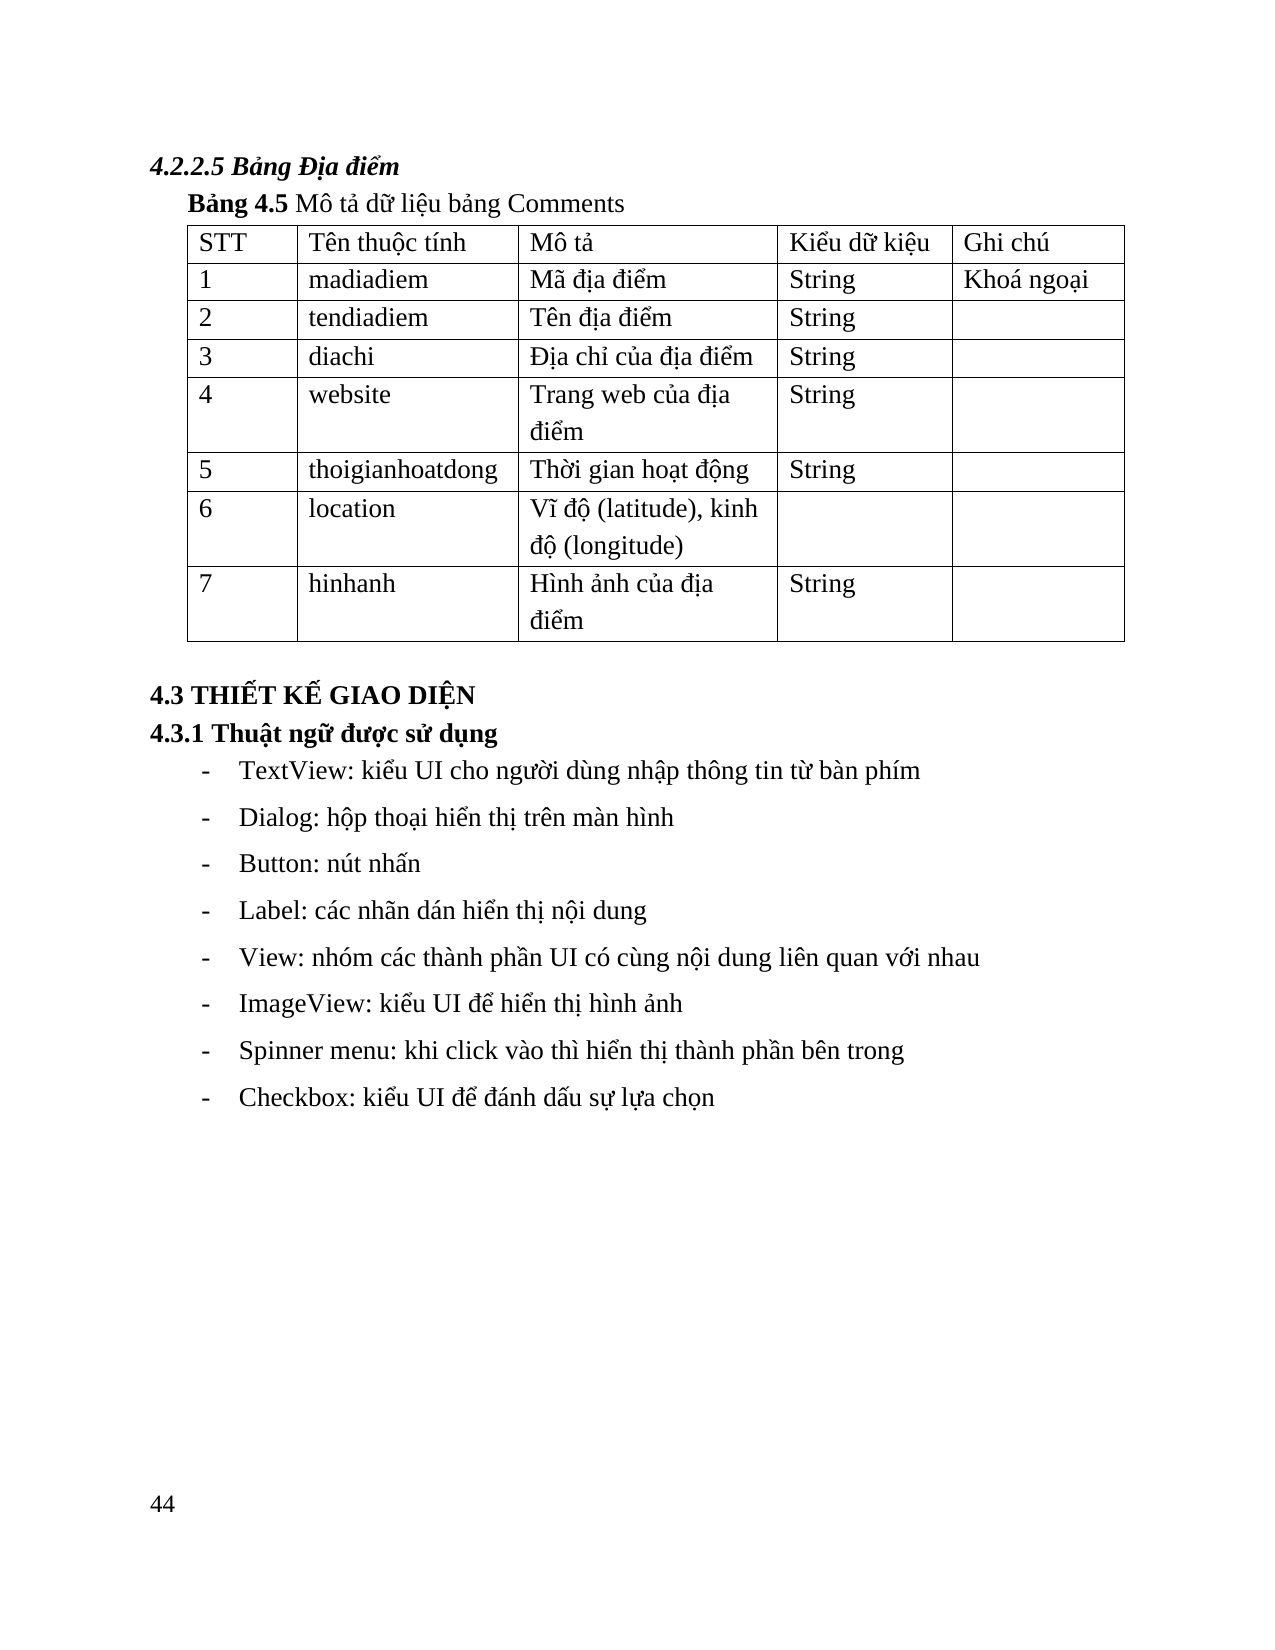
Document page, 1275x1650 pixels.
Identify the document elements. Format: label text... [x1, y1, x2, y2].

table_cell 6 [188, 492, 297, 566]
table_cell Vĩ độ (latitude), kinh độ (longitude) [519, 492, 777, 566]
table_cell String [778, 301, 952, 339]
table_cell diachi [298, 340, 518, 377]
table_cell [953, 567, 1124, 641]
list Button: nút nhấn [201, 847, 1125, 878]
table_cell hinhanh [298, 567, 518, 641]
list THIẾT KẾ GIAO DIỆN [150, 679, 1125, 711]
list TextView: kiểu UI cho người dùng nhập thông tin từ bàn phím [201, 754, 1125, 785]
list View: nhóm các thành phần UI có cùng nội dung liên quan với nhau [201, 941, 1125, 972]
list Checkbox: kiểu UI để đánh dấu sự lựa chọn [201, 1081, 1125, 1112]
table_cell String [778, 567, 952, 641]
table_cell 5 [188, 453, 297, 491]
table_cell [953, 378, 1124, 452]
table_header Tên thuộc tính [298, 226, 518, 262]
table_cell String [778, 264, 952, 300]
table_cell Hình ảnh của địa điểm [519, 567, 777, 641]
list Bảng 4.5 Mô tả dữ liệu bảng Comments [187, 187, 1125, 218]
table_cell [953, 492, 1124, 566]
table_header Kiểu dữ kiệu [778, 226, 952, 262]
list Bảng Địa điểm [150, 150, 1125, 181]
table_cell Thời gian hoạt động [519, 453, 777, 491]
list Thuật ngữ được sử dụng [150, 717, 1125, 748]
table_cell Trang web của địa điểm [519, 378, 777, 452]
table_cell Địa chỉ của địa điểm [519, 340, 777, 377]
table_cell String [778, 340, 952, 377]
table_cell [953, 453, 1124, 491]
table_header Ghi chú [953, 226, 1124, 262]
list ImageView: kiểu UI để hiển thị hình ảnh [201, 987, 1125, 1018]
table_cell 4 [188, 378, 297, 452]
table_cell Tên địa điểm [519, 301, 777, 339]
table_cell location [298, 492, 518, 566]
table_cell [953, 340, 1124, 377]
table_header STT [188, 226, 297, 262]
list Spinner menu: khi click vào thì hiển thị thành phần bên trong [201, 1034, 1125, 1065]
table_cell 2 [188, 301, 297, 339]
list Label: các nhãn dán hiển thị nội dung [201, 894, 1125, 925]
table_cell 1 [188, 264, 297, 300]
table_cell 7 [188, 567, 297, 641]
table_cell [778, 492, 952, 566]
table_cell tendiadiem [298, 301, 518, 339]
table_cell [953, 301, 1124, 339]
table_cell String [778, 378, 952, 452]
list Dialog: hộp thoại hiển thị trên màn hình [201, 801, 1125, 832]
table_cell thoigianhoatdong [298, 453, 518, 491]
table_cell Khoá ngoại [953, 264, 1124, 300]
table_cell website [298, 378, 518, 452]
table_cell String [778, 453, 952, 491]
table_cell Mã địa điểm [519, 264, 777, 300]
table_header Mô tả [519, 226, 777, 262]
table_cell 3 [188, 340, 297, 377]
table_cell madiadiem [298, 264, 518, 300]
